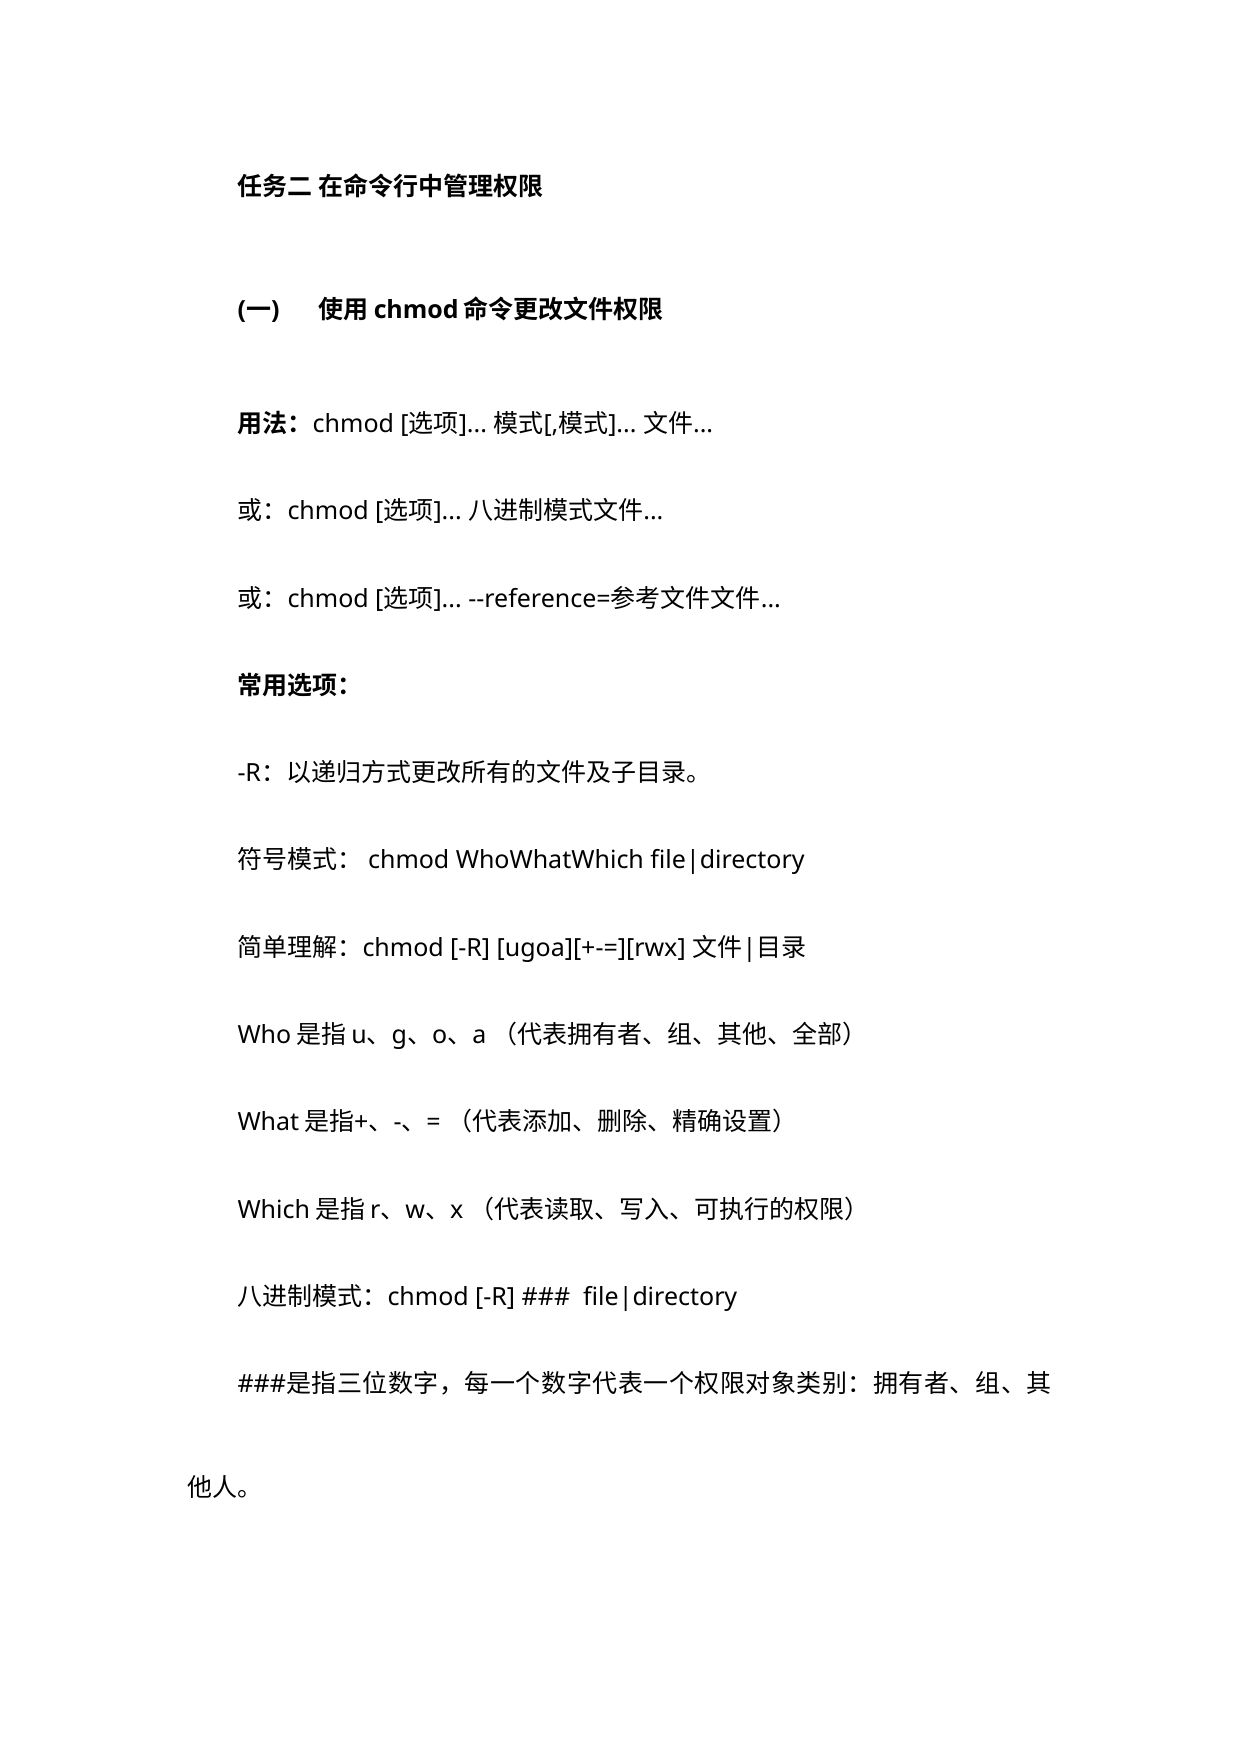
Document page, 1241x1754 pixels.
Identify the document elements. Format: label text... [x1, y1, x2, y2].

text 常用选项： [187, 649, 1053, 718]
text Which是指r、w、x （代表读取、写入、可执行的权限） [187, 1173, 1053, 1242]
text What是指+、-、= （代表添加、删除、精确设置） [187, 1085, 1053, 1154]
subtitle 在命令行中管理权限 [187, 150, 1053, 219]
text 简单理解：chmod [-R] [ugoa][+-=][rwx] 文件|目录 [187, 911, 1053, 980]
text -R：以递归方式更改所有的文件及子目录。 [187, 736, 1053, 805]
text 用法：chmod [选项]... 模式[,模式]... 文件... [187, 387, 1053, 456]
text Who是指u、g、o、a （代表拥有者、组、其他、全部） [187, 998, 1053, 1067]
text ###是指三位数字，每一个数字代表一个权限对象类别：拥有者、组、其他人。 [187, 1347, 1053, 1520]
text 八进制模式：chmod [-R] ### file|directory [187, 1260, 1053, 1329]
subtitle 使用chmod命令更改文件权限 [187, 273, 1053, 342]
text 或：chmod [选项]... --reference=参考文件文件... [187, 562, 1053, 631]
text 符号模式： chmod WhoWhatWhich file|directory [187, 823, 1053, 893]
text 或：chmod [选项]... 八进制模式文件... [187, 474, 1053, 543]
